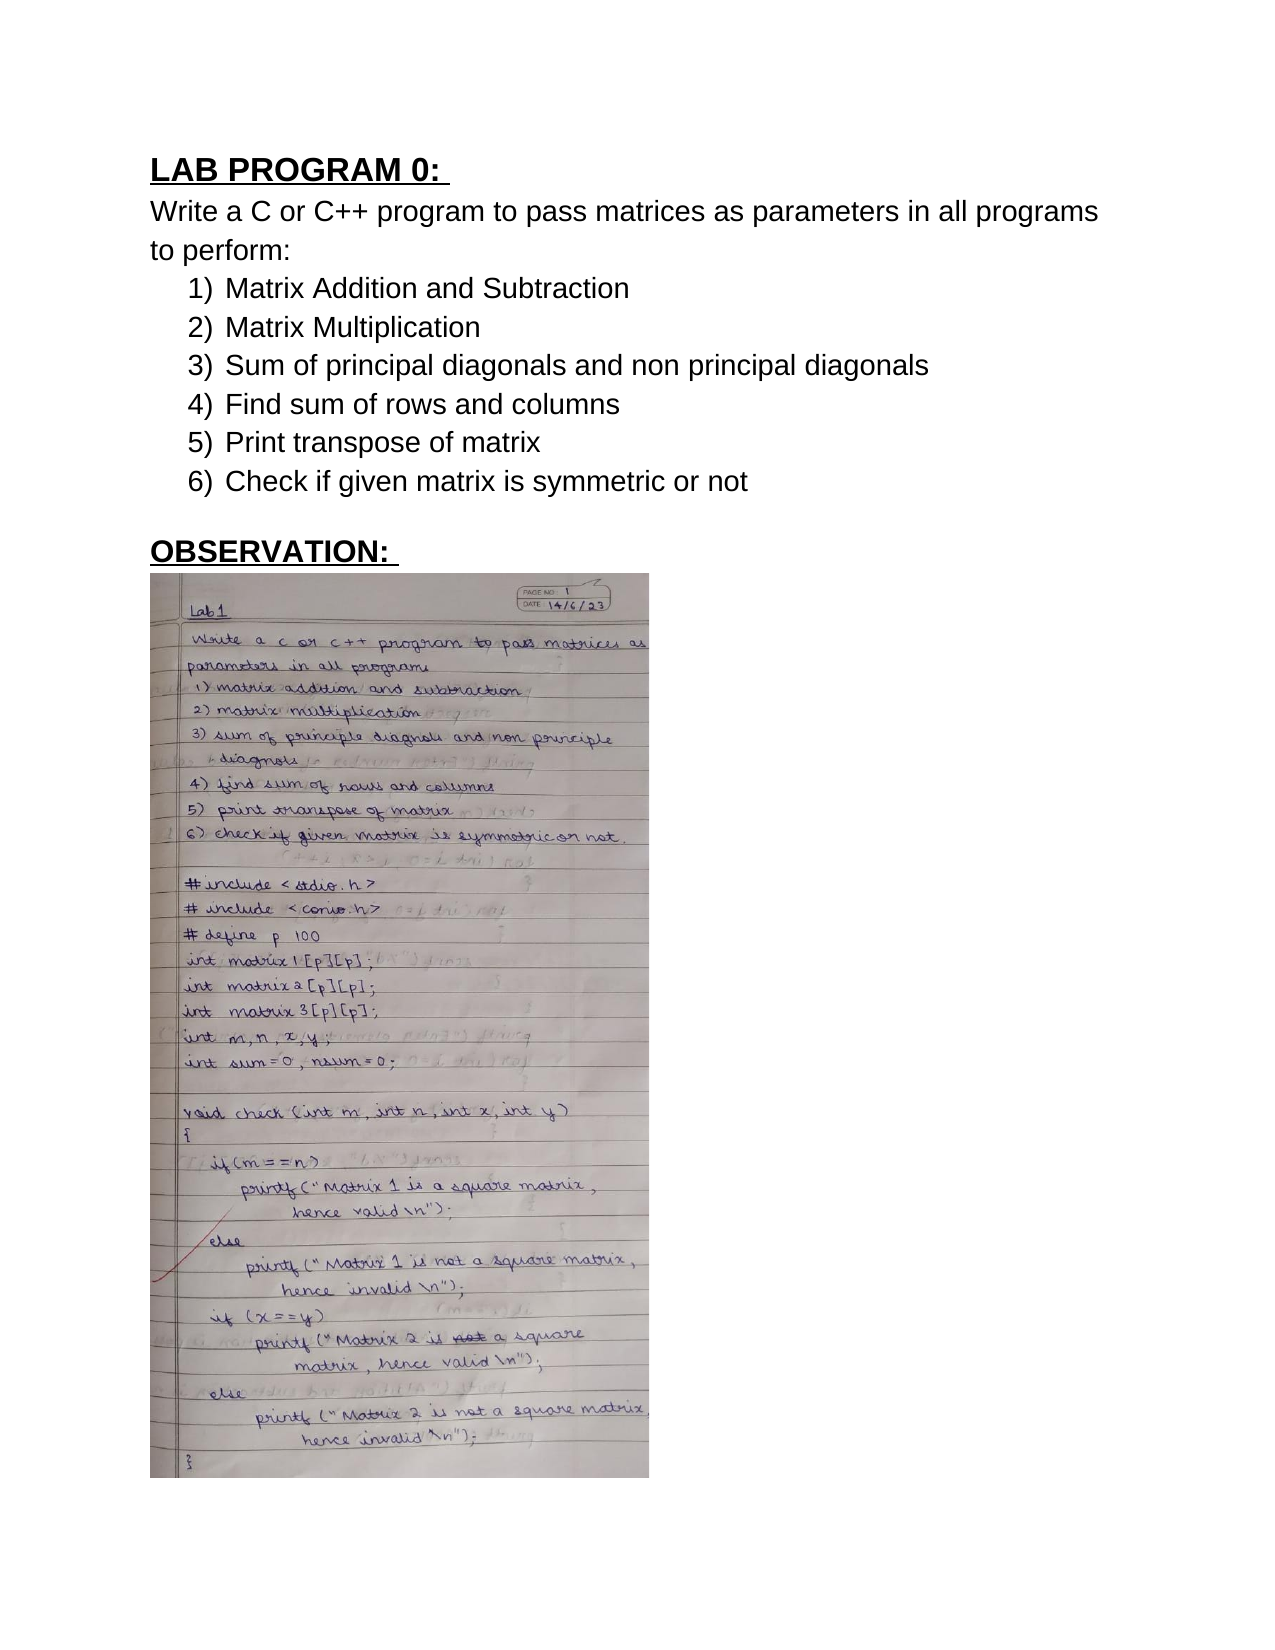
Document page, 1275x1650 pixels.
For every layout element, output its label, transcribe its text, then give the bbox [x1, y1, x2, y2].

text LAB PROGRAM 0: [150, 150, 1125, 188]
list Check if given matrix is symmetric or not [187, 464, 1125, 497]
text Write a C or C++ program to pass matrices as parameters in all programs to perform: [150, 194, 1125, 266]
list Matrix Addition and Subtraction [187, 271, 1125, 305]
list Matrix Multiplication [187, 310, 1125, 343]
text OBSERVATION: [150, 533, 1125, 569]
list Sum of principal diagonals and non principal diagonals [187, 348, 1125, 382]
list Print transpose of matrix [187, 425, 1125, 459]
picture [150, 573, 650, 1478]
list Find sum of rows and columns [187, 387, 1125, 420]
